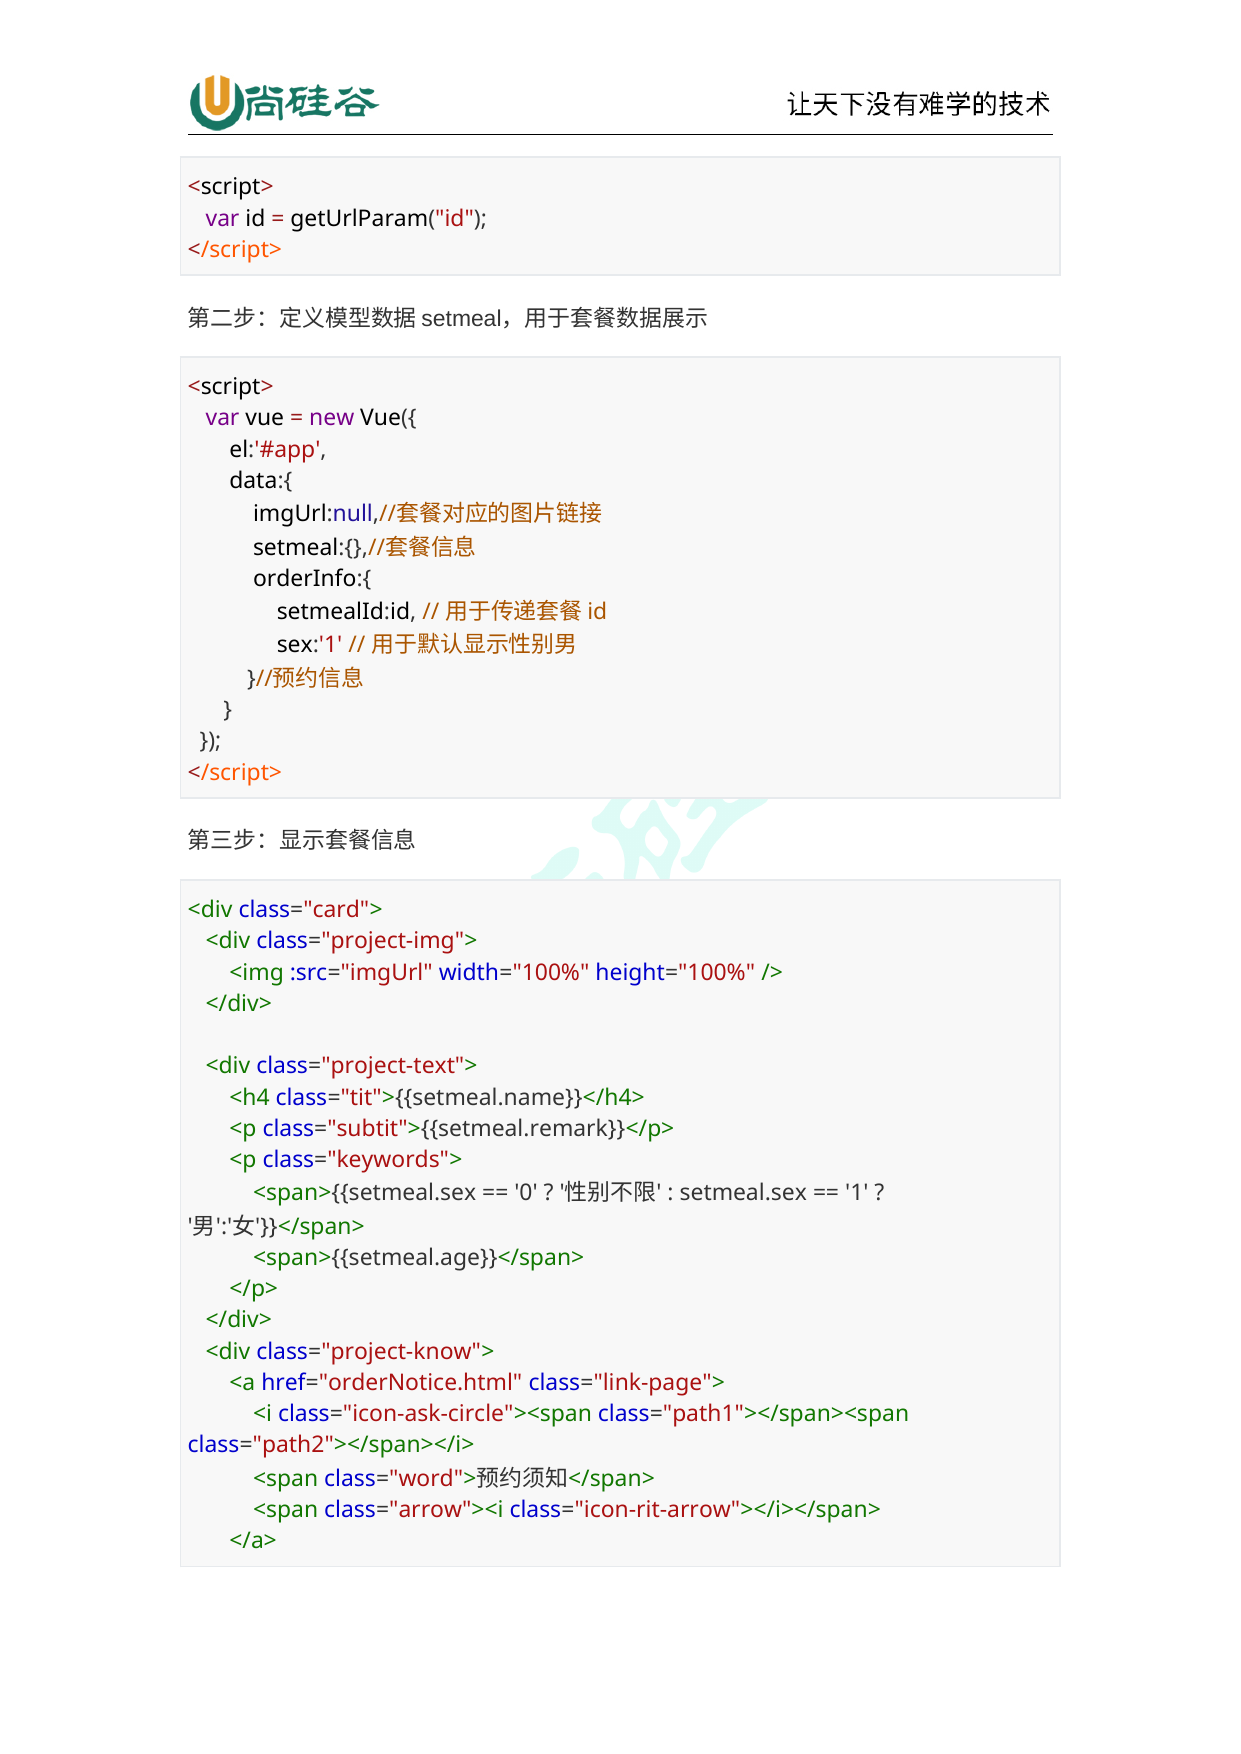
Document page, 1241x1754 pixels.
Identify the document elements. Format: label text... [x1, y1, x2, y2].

text <script> var id = getUrlParam("id"); </script> [181, 158, 1059, 274]
text 第三步：显示套餐信息 [187, 822, 1053, 855]
text <script> var vue = new Vue({ el:'#app', data:{ imgUrl:null,//套餐对应的图片链接 setmeal:{},//套餐信息 orderInfo:{ setmealId:id, // 用于传递套餐id sex:'1' // 用于默认显示性别男 }//预约信息 } }); </script> [181, 358, 1059, 797]
text 第二步：定义模型数据setmeal，用于套餐数据展示 [187, 299, 1053, 333]
picture [187, 73, 1053, 132]
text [181, 881, 1059, 1566]
